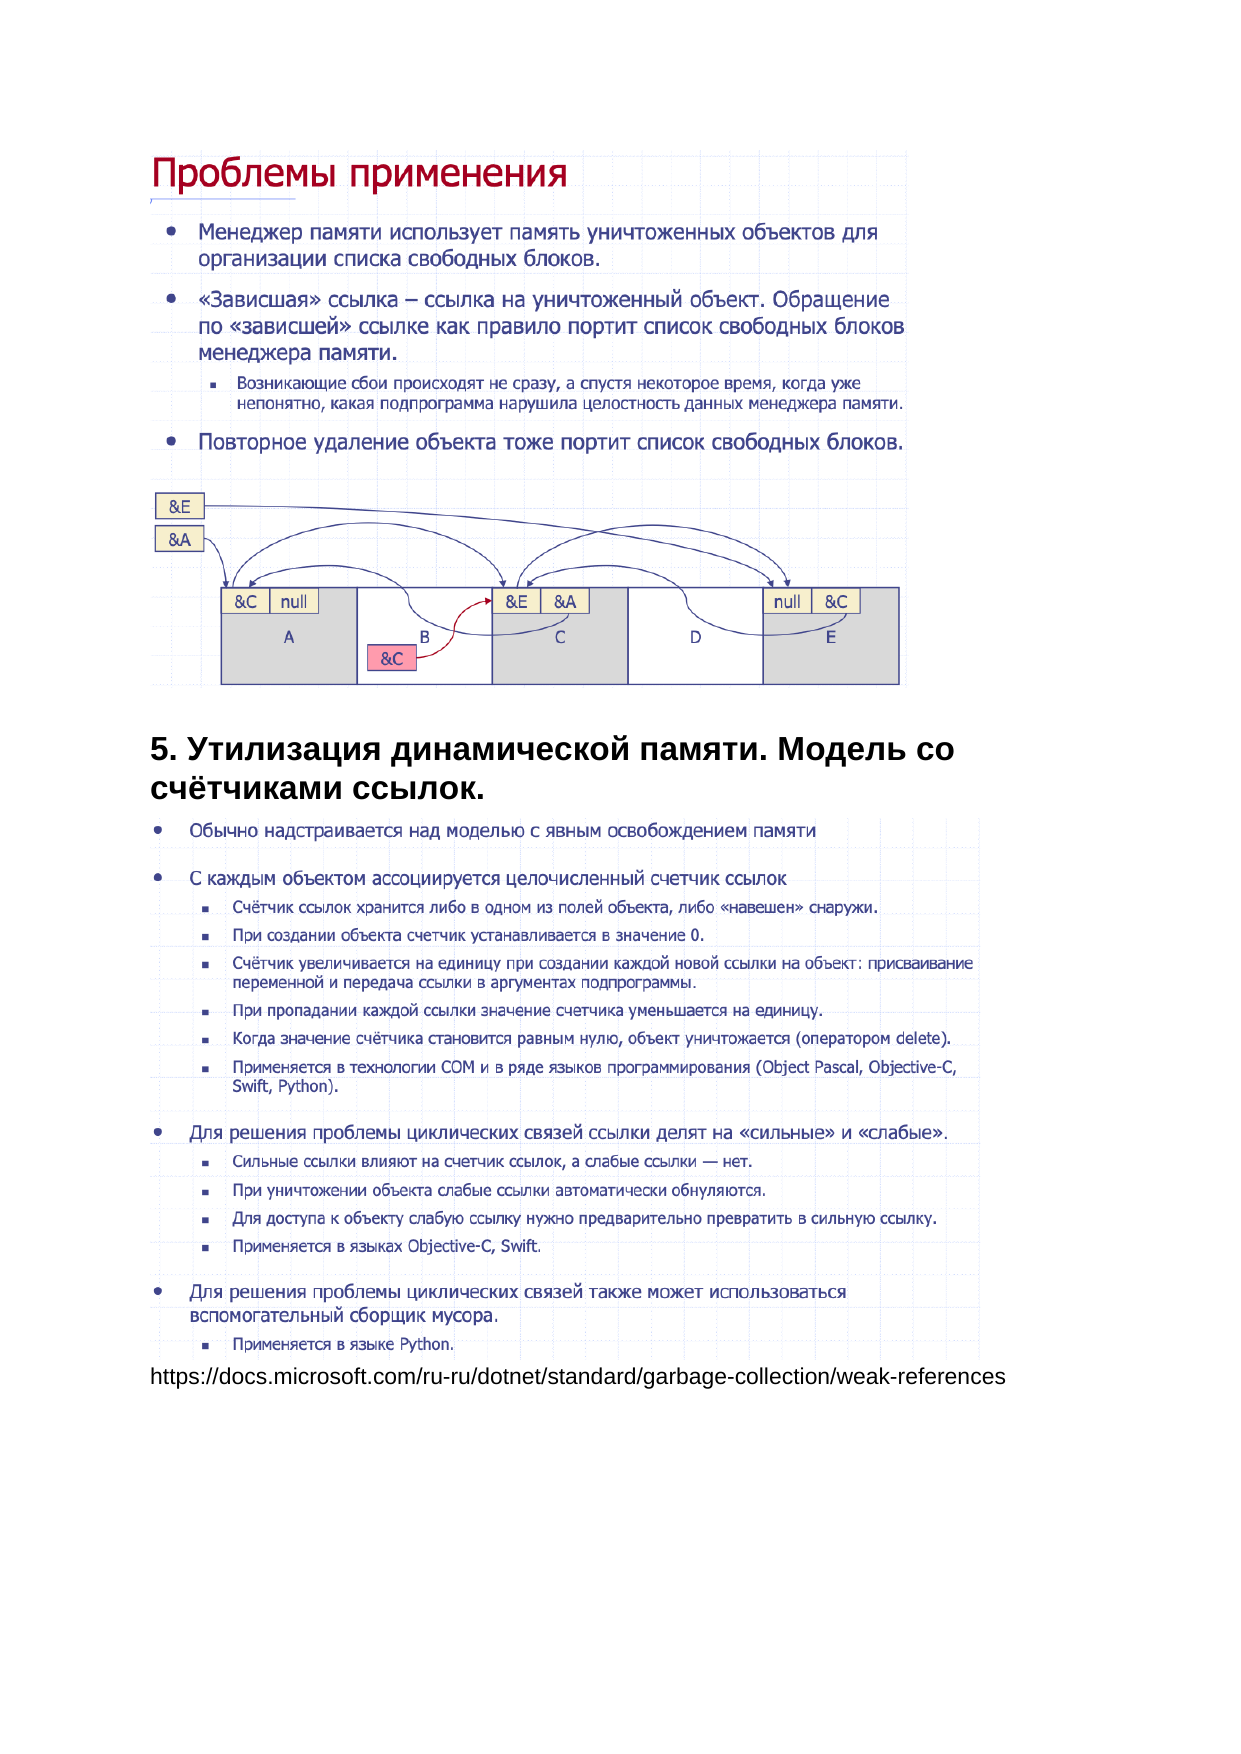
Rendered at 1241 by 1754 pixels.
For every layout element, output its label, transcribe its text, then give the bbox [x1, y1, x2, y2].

picture [150, 150, 909, 688]
text https://docs.microsoft.com/ru-ru/dotnet/standard/garbage-collection/weak-references [150, 1363, 1090, 1390]
picture [150, 818, 981, 1360]
subtitle 5. Утилизация динамической памяти. Модель со счётчиками ссылок. [150, 729, 1090, 806]
